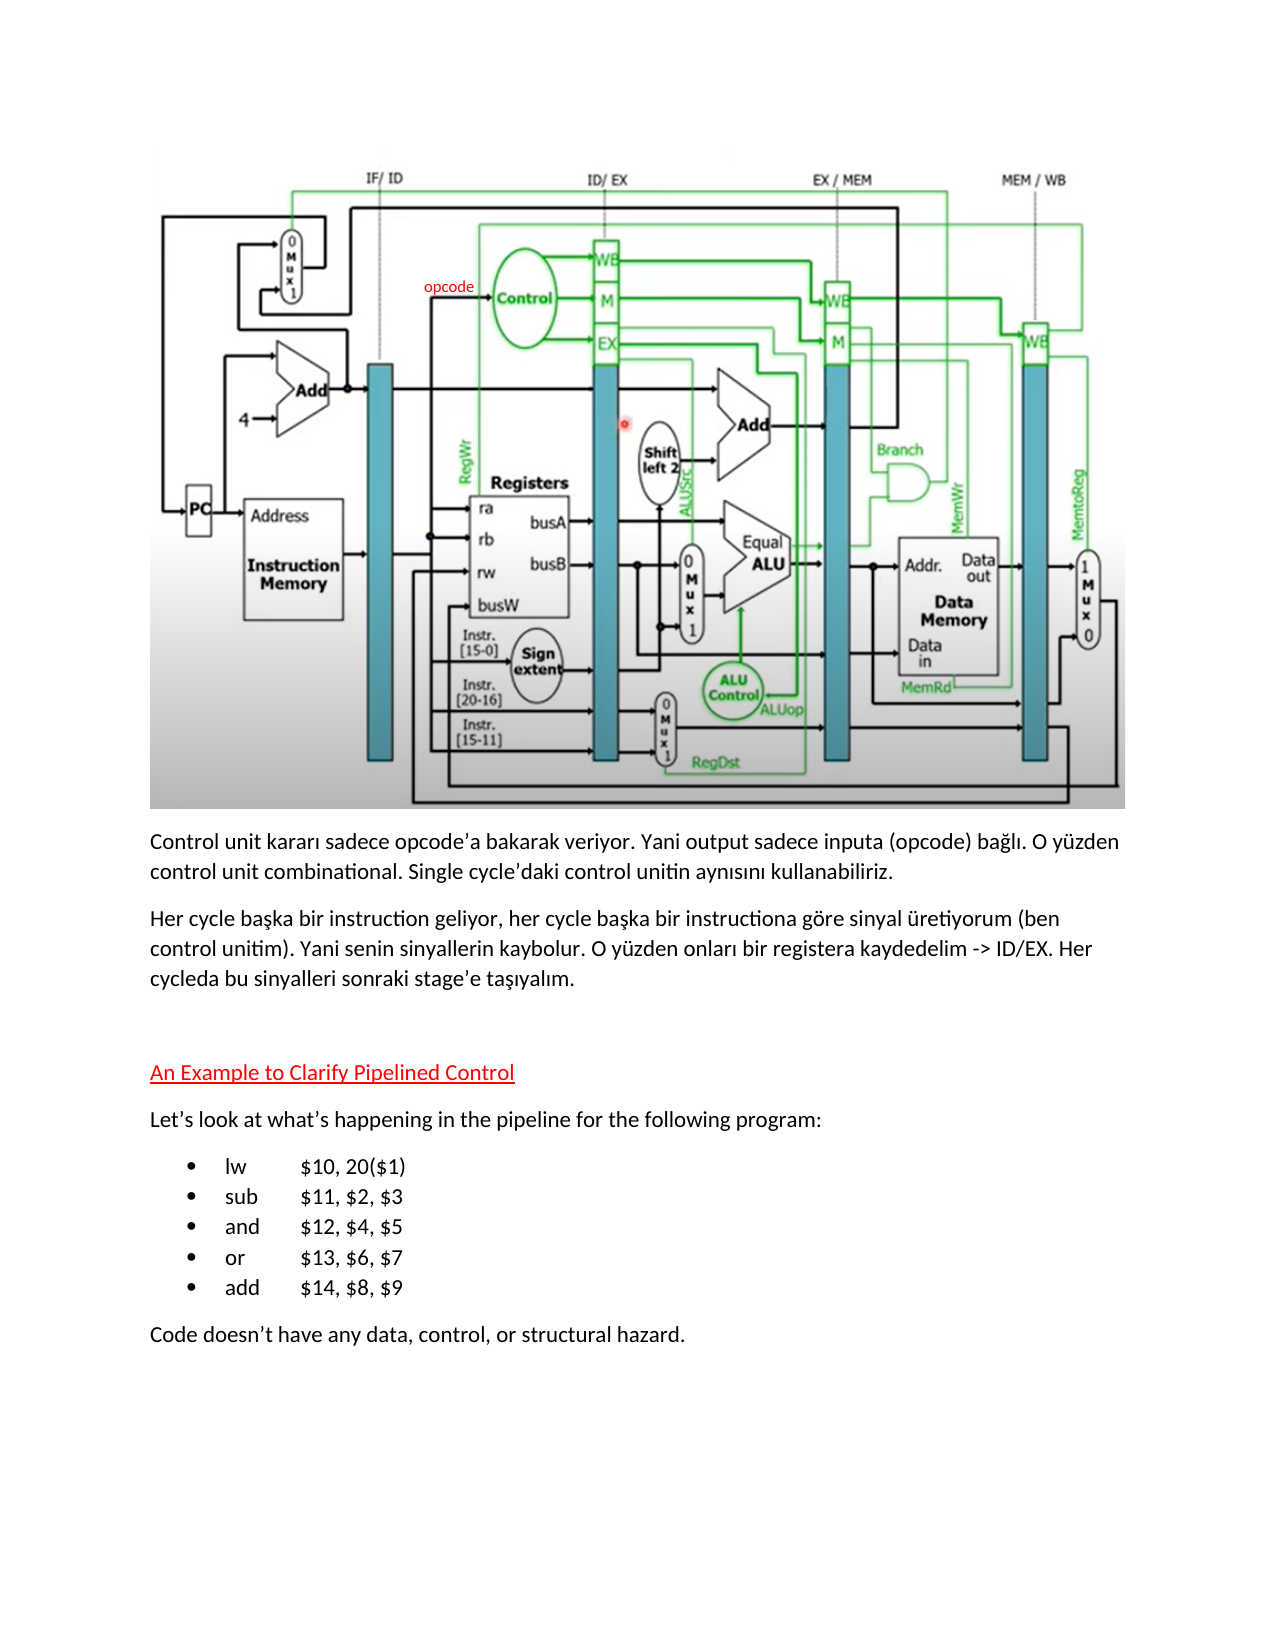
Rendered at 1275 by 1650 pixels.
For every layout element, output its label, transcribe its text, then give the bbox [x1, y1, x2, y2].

text Code doesn’t have any data, control, or structural hazard. [150, 1320, 1125, 1348]
text An Example to Clarify Pipelined Control [150, 1058, 1125, 1086]
text Her cycle başka bir instruction geliyor, her cycle başka bir instructiona göre sinyal üretiyorum (ben control unitim). Yani senin sinyallerin kaybolur. O yüzden onları bir registera kaydedelim -> ID/EX. Her cycleda bu sinyalleri sonraki stage’e taşıyalım. [150, 904, 1125, 992]
list sub $11, $2, $3 [187, 1182, 1125, 1210]
text Control unit kararı sadece opcode’a bakarak veriyor. Yani output sadece inputa (opcode) bağlı. O yüzden control unit combinational. Single cycle’daki control unitin aynısını kullanabiliriz. [150, 827, 1125, 885]
list lw $10, 20($1) [187, 1152, 1125, 1180]
list add $14, $8, $9 [187, 1273, 1125, 1301]
picture [150, 150, 1125, 809]
text Let’s look at what’s happening in the pipeline for the following program: [150, 1105, 1125, 1133]
list or $13, $6, $7 [187, 1243, 1125, 1271]
list and $12, $4, $5 [187, 1212, 1125, 1240]
